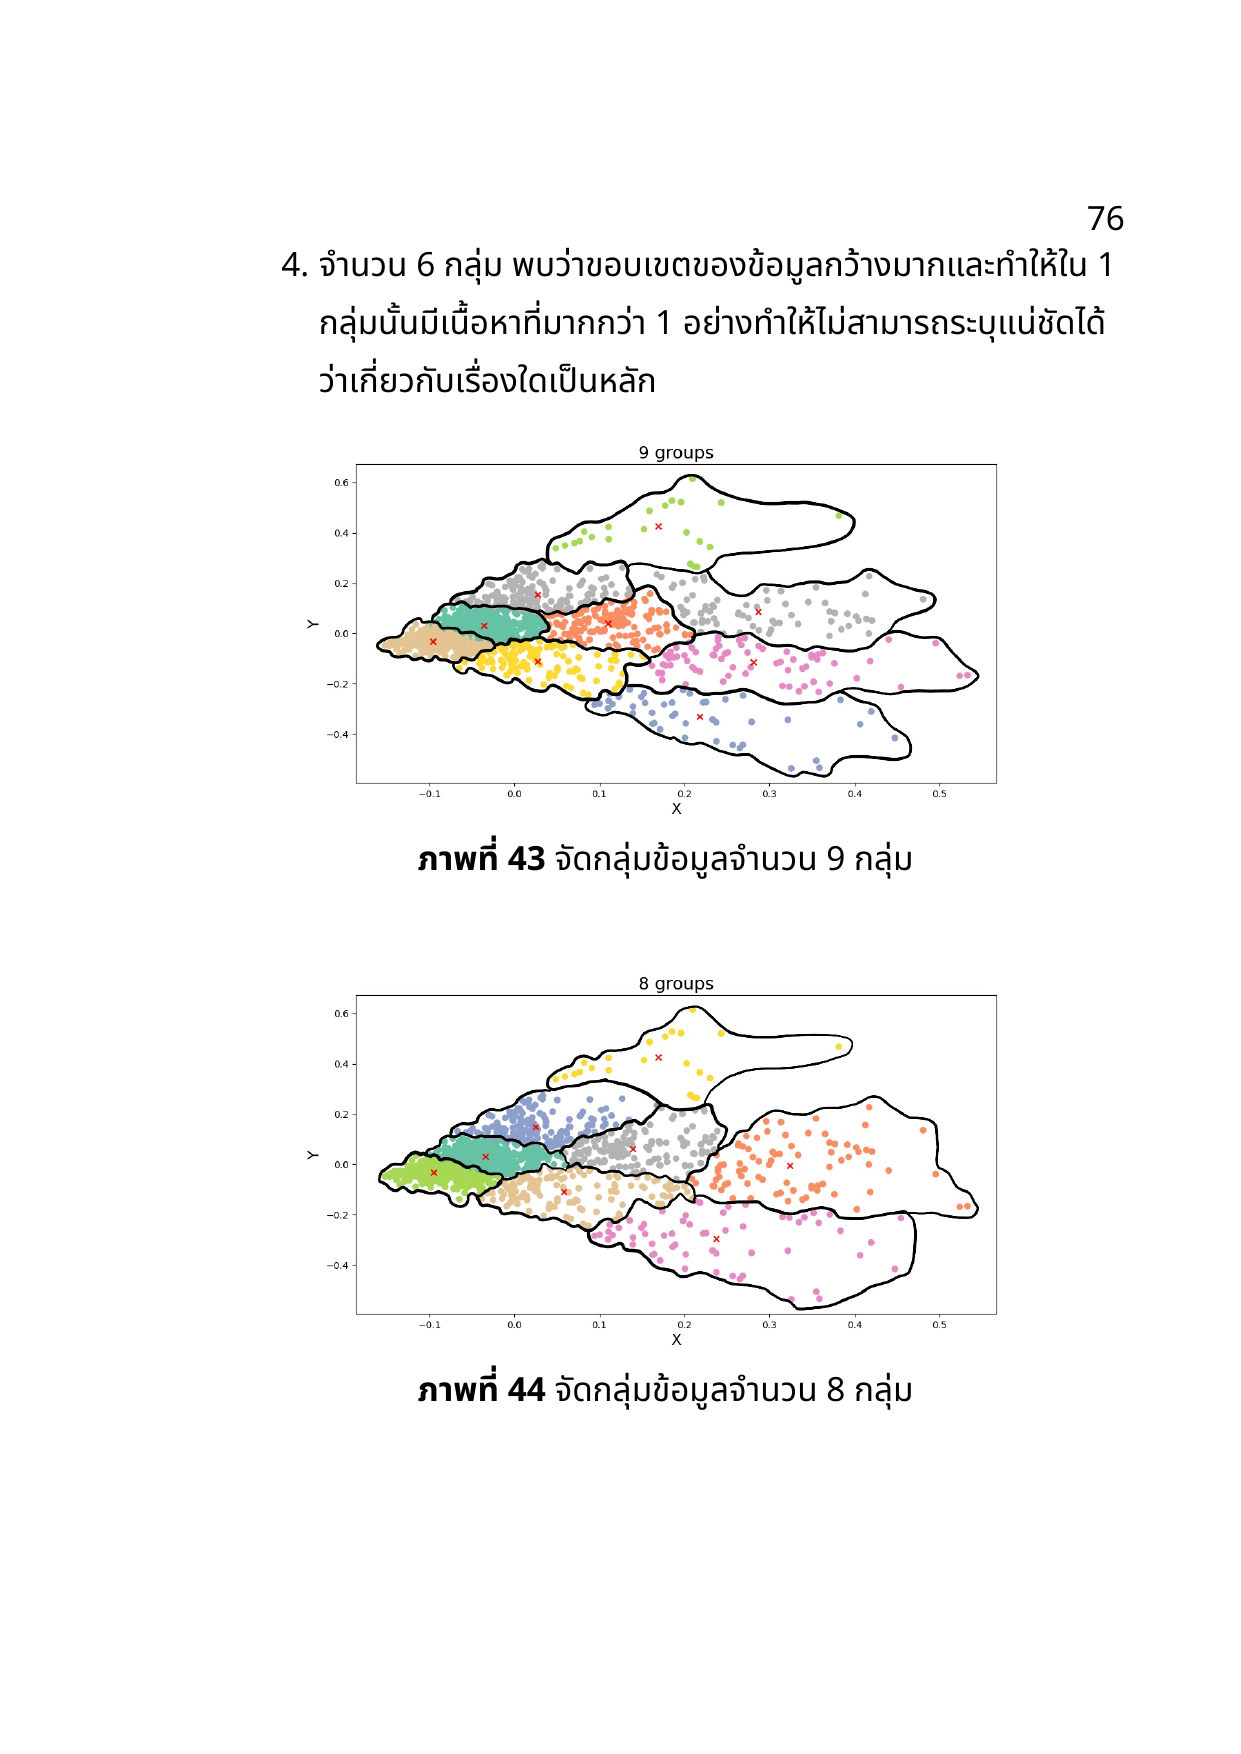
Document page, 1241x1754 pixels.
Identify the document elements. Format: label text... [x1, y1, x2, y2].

list จำนวน 6 กลุ่ม พบว่าขอบเขตของข้อมูลกว้างมากและทำให้ใน 1 กลุ่มนั้นมีเนื้อหาที่มากกว่า 1 อย่างทำให้ไม่สามารถระบุแน่ชัดได้ว่าเกี่ยวกับเรื่องใดเป็นหลัก [281, 240, 1125, 407]
text ภาพที่ 43 จัดกลุ่มข้อมูลจำนวน 9 กลุ่ม [206, 835, 1125, 885]
picture [252, 945, 1079, 1359]
picture [252, 414, 1079, 828]
text ภาพที่ 44 จัดกลุ่มข้อมูลจำนวน 8 กลุ่ม [206, 1365, 1125, 1416]
